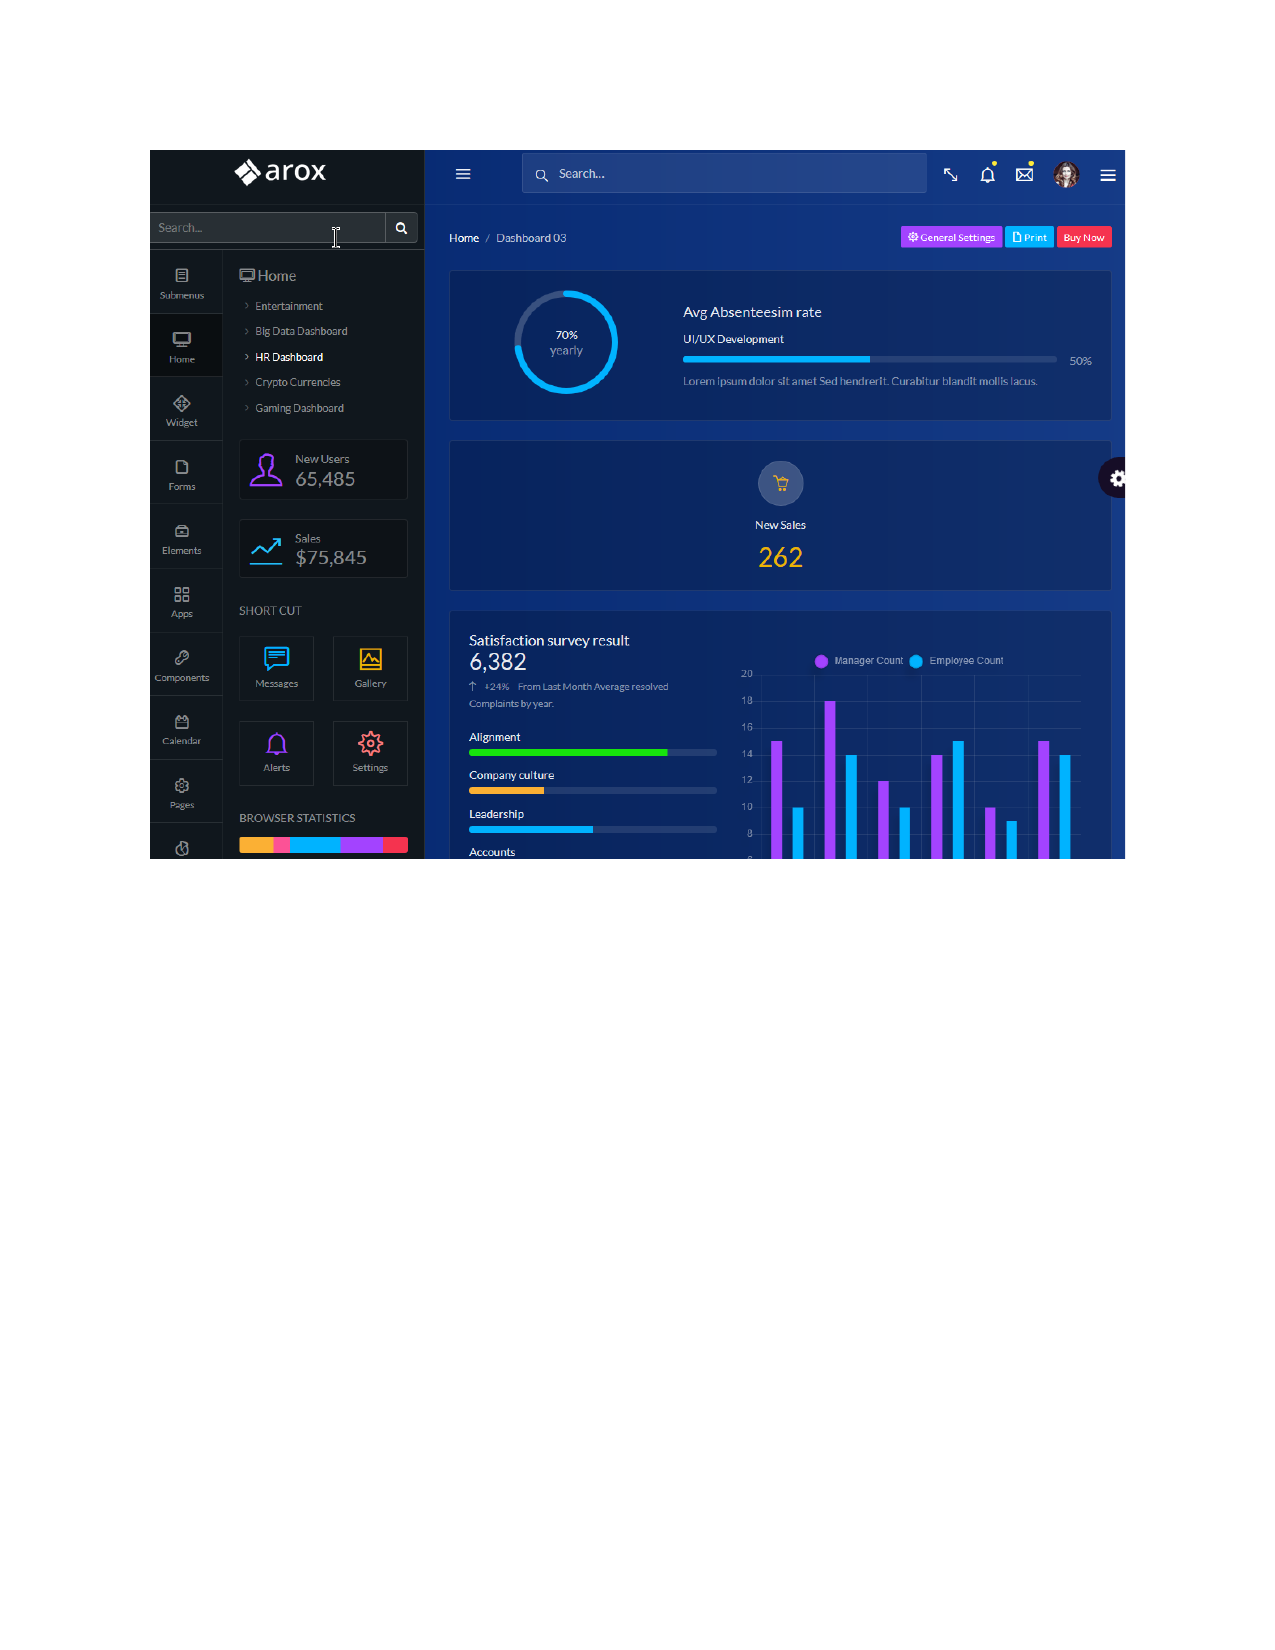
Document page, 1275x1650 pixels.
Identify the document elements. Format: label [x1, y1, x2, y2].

picture [150, 150, 1125, 859]
